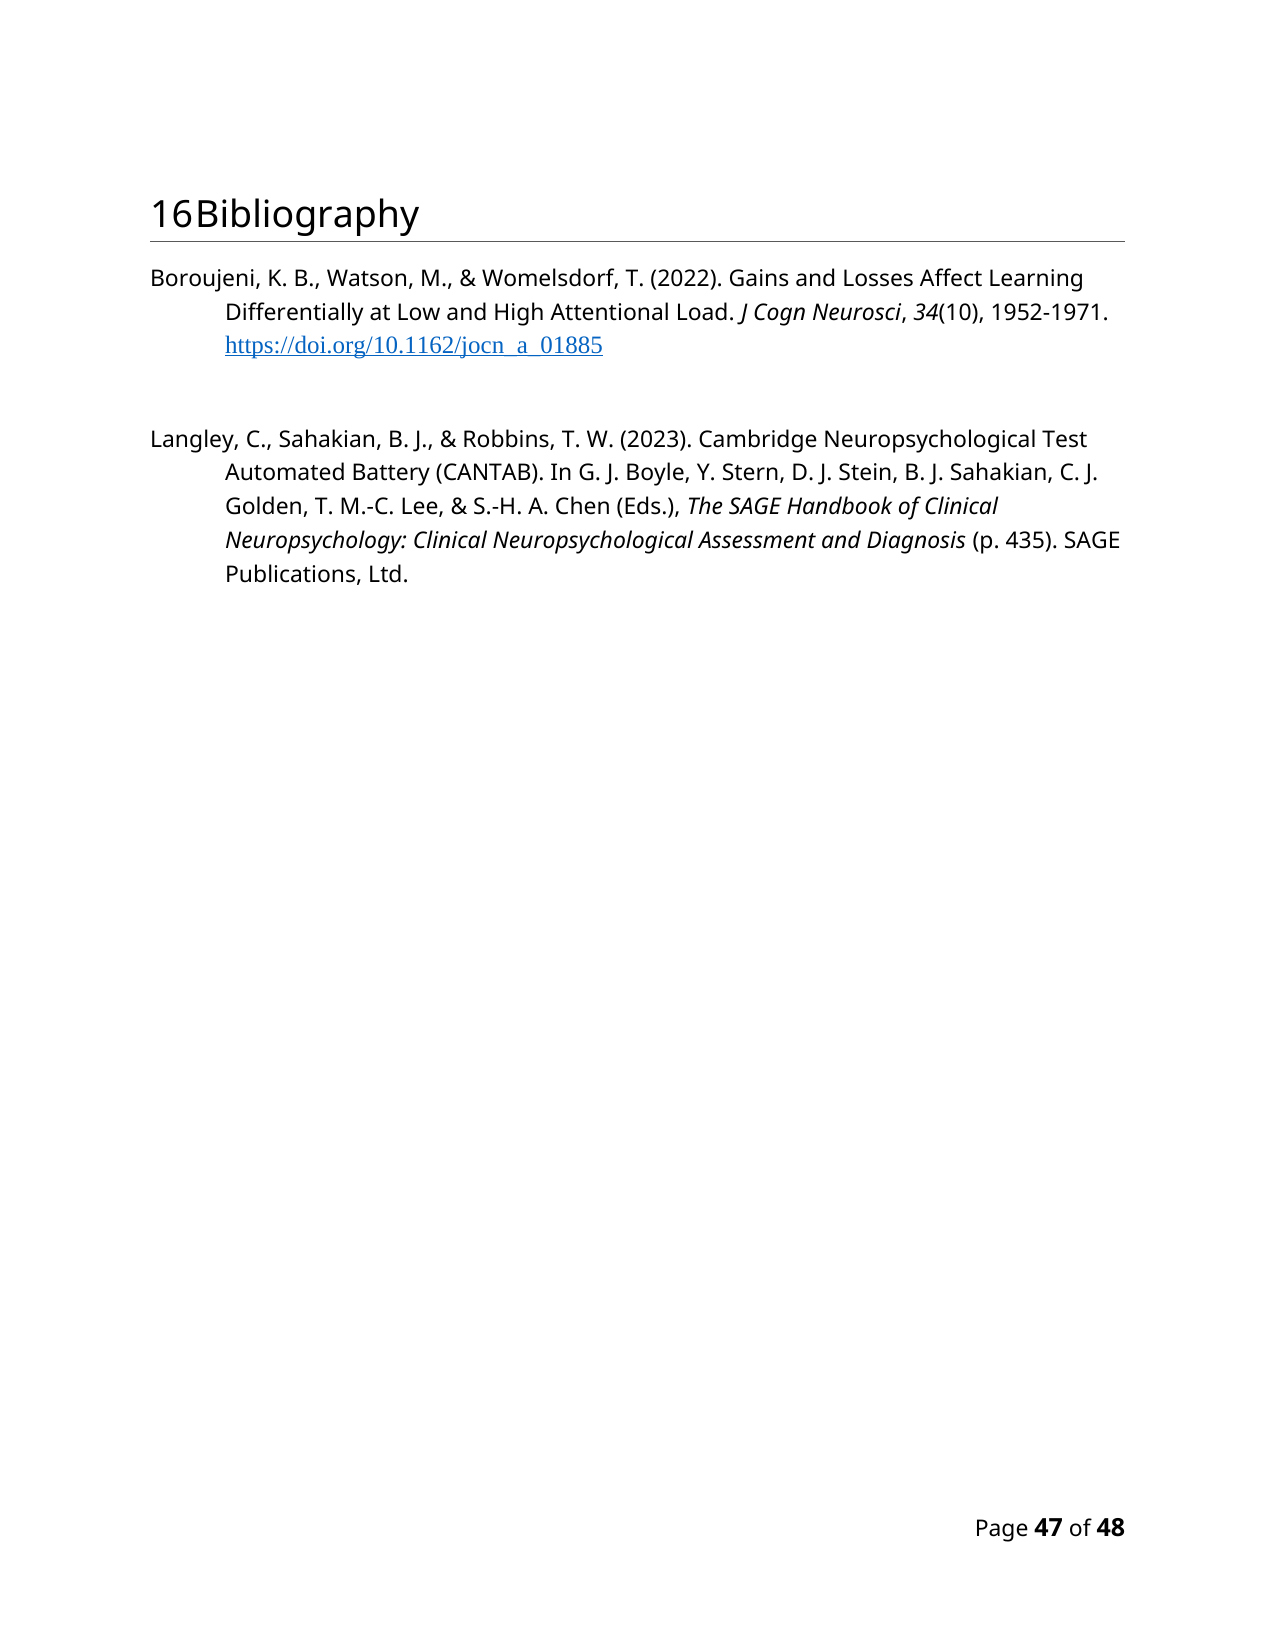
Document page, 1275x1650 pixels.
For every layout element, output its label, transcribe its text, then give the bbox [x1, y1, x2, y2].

text Boroujeni, K. B., Watson, M., & Womelsdorf, T. (2022). Gains and Losses Affect Learning Differentially at Low and High Attentional Load. J Cogn Neurosci, 34(10), 1952-1971. https://doi.org/10.1162/jocn_a_01885 [150, 262, 1125, 358]
text Langley, C., Sahakian, B. J., & Robbins, T. W. (2023). Cambridge Neuropsychological Test Automated Battery (CANTAB). In G. J. Boyle, Y. Stern, D. J. Stein, B. J. Sahakian, C. J. Golden, T. M.-C. Lee, & S.-H. A. Chen (Eds.), The SAGE Handbook of Clinical Neuropsychology: Clinical Neuropsychological Assessment and Diagnosis (p. 435). SAGE Publications, Ltd. [150, 422, 1125, 589]
subtitle Bibliography [150, 187, 1125, 241]
